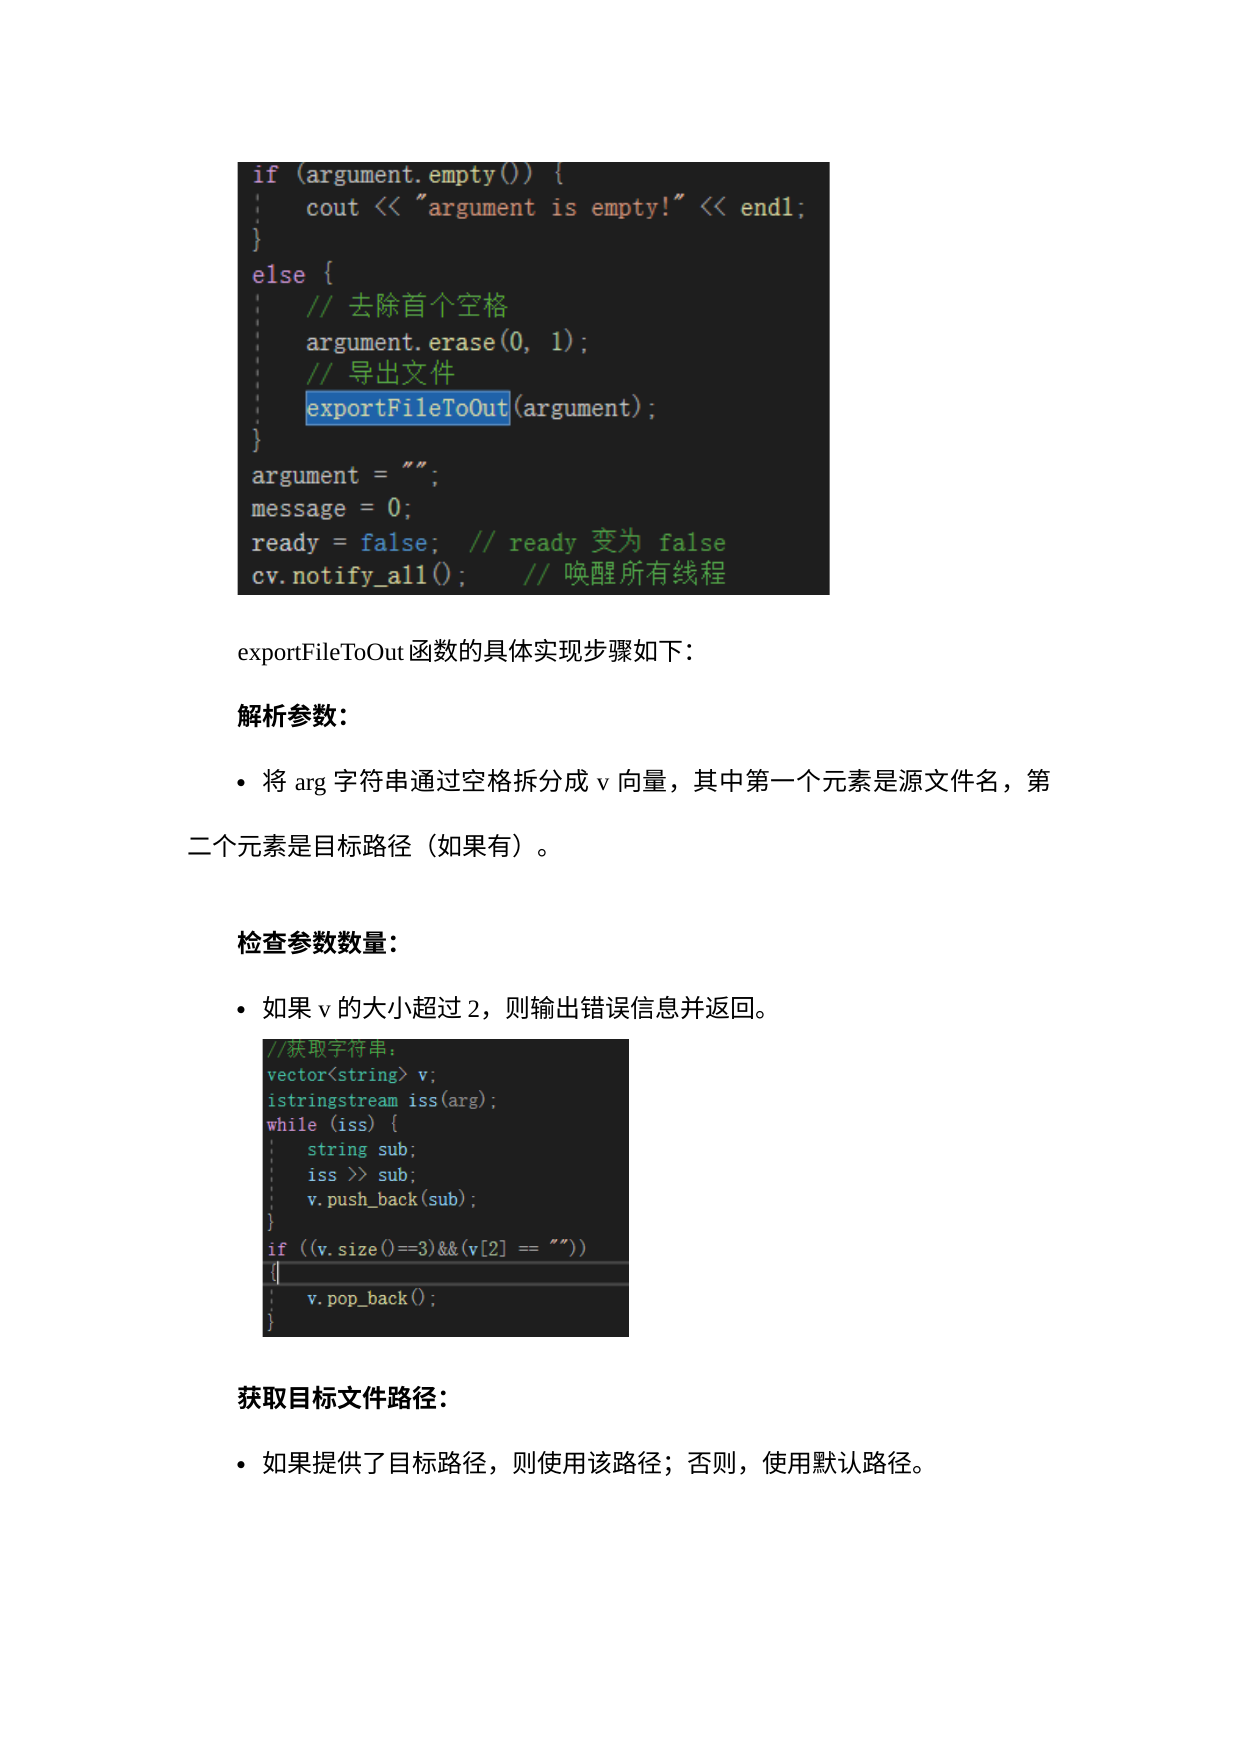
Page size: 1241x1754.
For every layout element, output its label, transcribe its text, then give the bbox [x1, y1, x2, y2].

list 如果提供了目标路径，则使用该路径；否则，使用默认路径。 [187, 1429, 1053, 1494]
text 解析参数： [187, 682, 1053, 747]
text 检查参数数量： [187, 909, 1053, 974]
list 如果 v 的大小超过 2，则输出错误信息并返回。 [187, 974, 1053, 1039]
text 获取目标文件路径： [187, 1364, 1053, 1429]
list 将 arg 字符串通过空格拆分成 v 向量，其中第一个元素是源文件名，第二个元素是目标路径（如果有）。 [187, 747, 1053, 877]
picture [237, 162, 830, 595]
text exportFileToOut函数的具体实现步骤如下： [187, 617, 1053, 682]
picture [262, 1039, 629, 1337]
